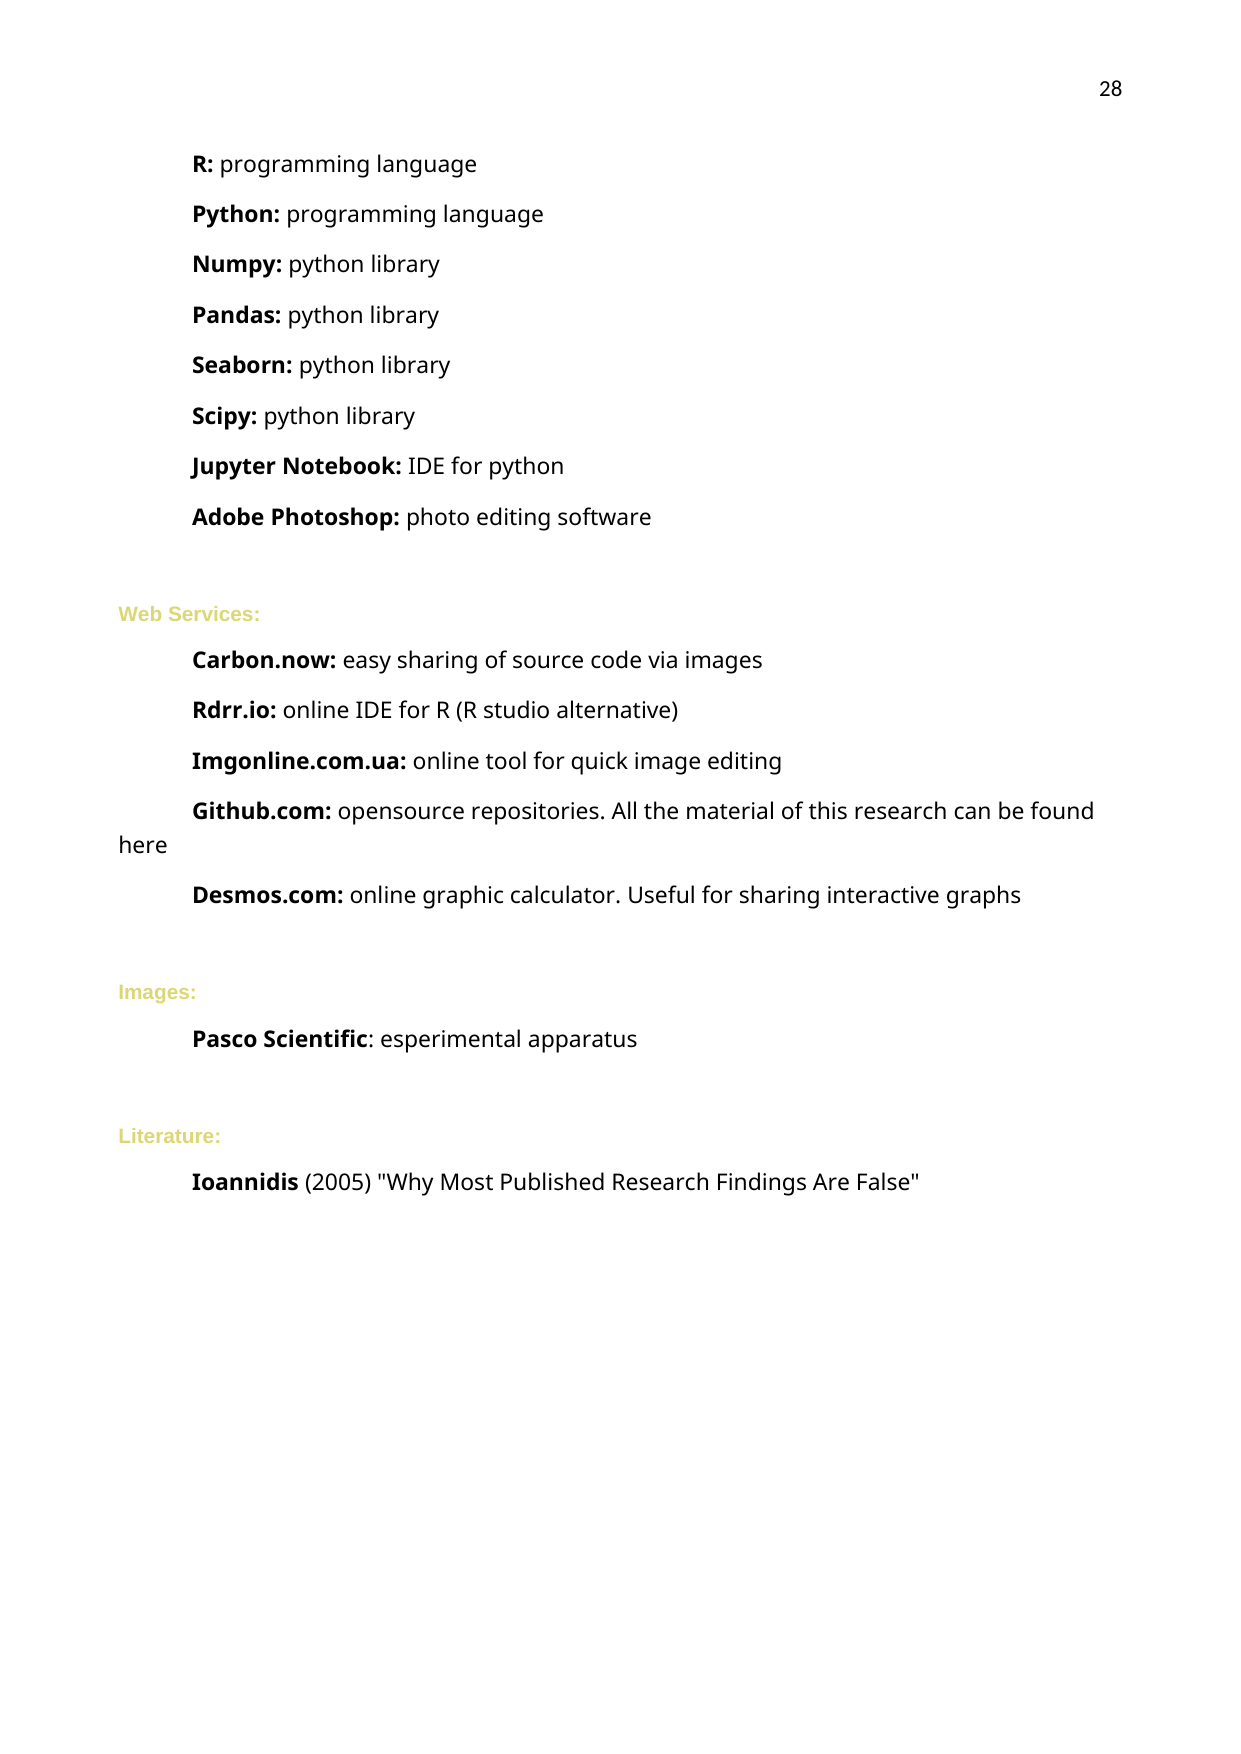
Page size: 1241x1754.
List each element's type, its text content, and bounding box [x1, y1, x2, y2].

text Web Services: [118, 601, 1122, 625]
text Ioannidis (2005) "Why Most Published Research Findings Are False" [118, 1166, 1122, 1197]
text Pasco Scientific: esperimental apparatus [118, 1023, 1122, 1054]
text Numpy: python library [118, 248, 1122, 280]
text Python: programming language [118, 198, 1122, 229]
text Scipy: python library [118, 400, 1122, 431]
text Images: [118, 980, 1122, 1004]
text Rdrr.io: online IDE for R (R studio alternative) [118, 694, 1122, 726]
text Imgonline.com.ua: online tool for quick image editing [118, 745, 1122, 776]
text R: programming language [118, 148, 1122, 179]
text Github.com: opensource repositories. All the material of this research can be found here [118, 795, 1122, 860]
text Jupyter Notebook: IDE for python [118, 450, 1122, 481]
text Carbon.now: easy sharing of source code via images [118, 644, 1122, 675]
text Literature: [118, 1123, 1122, 1147]
text Seaborn: python library [118, 349, 1122, 381]
text Pandas: python library [118, 299, 1122, 330]
text Desmos.com: online graphic calculator. Useful for sharing interactive graphs [118, 879, 1122, 911]
text Adobe Photoshop: photo editing software [118, 501, 1122, 532]
